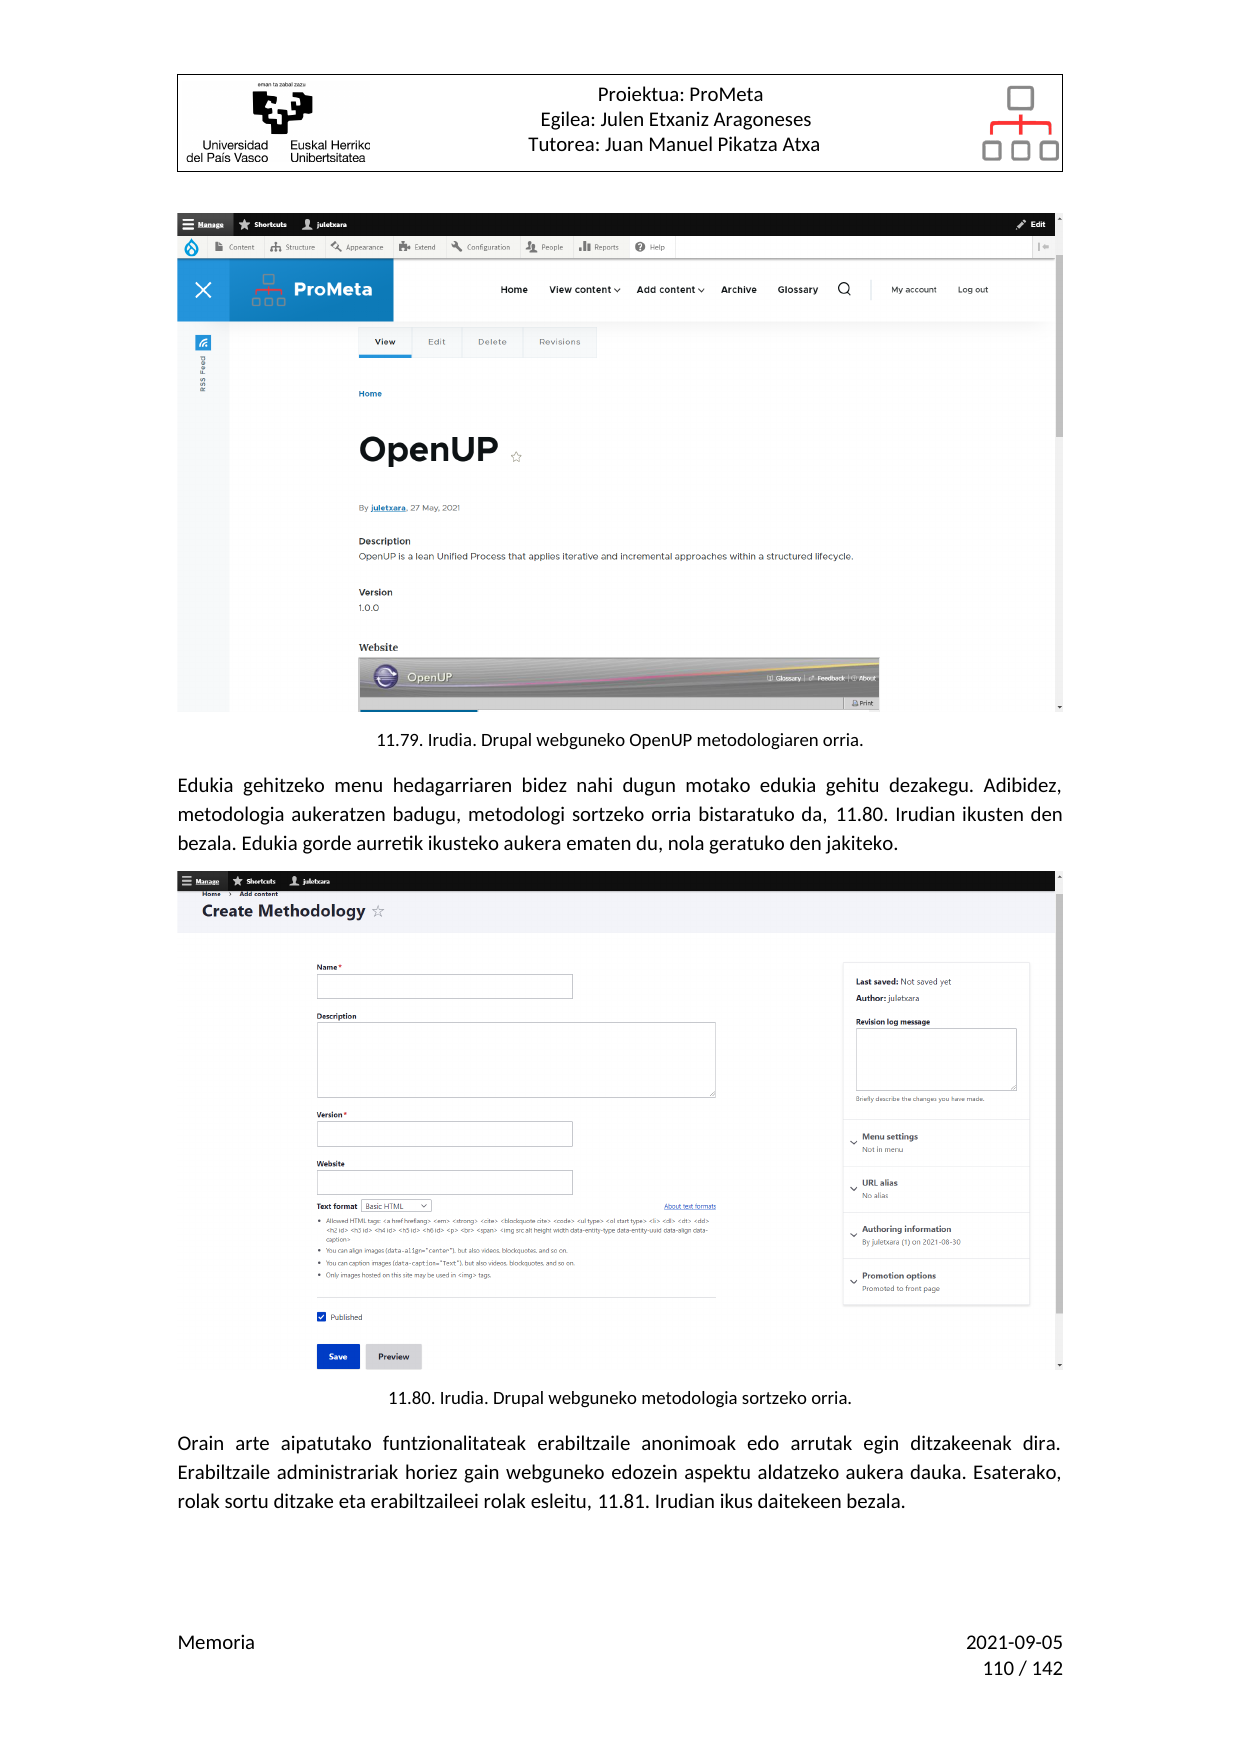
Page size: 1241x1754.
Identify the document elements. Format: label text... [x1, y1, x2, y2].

picture [177, 213, 1063, 712]
picture [978, 80, 1060, 162]
picture [182, 81, 370, 162]
picture [177, 871, 1063, 1370]
